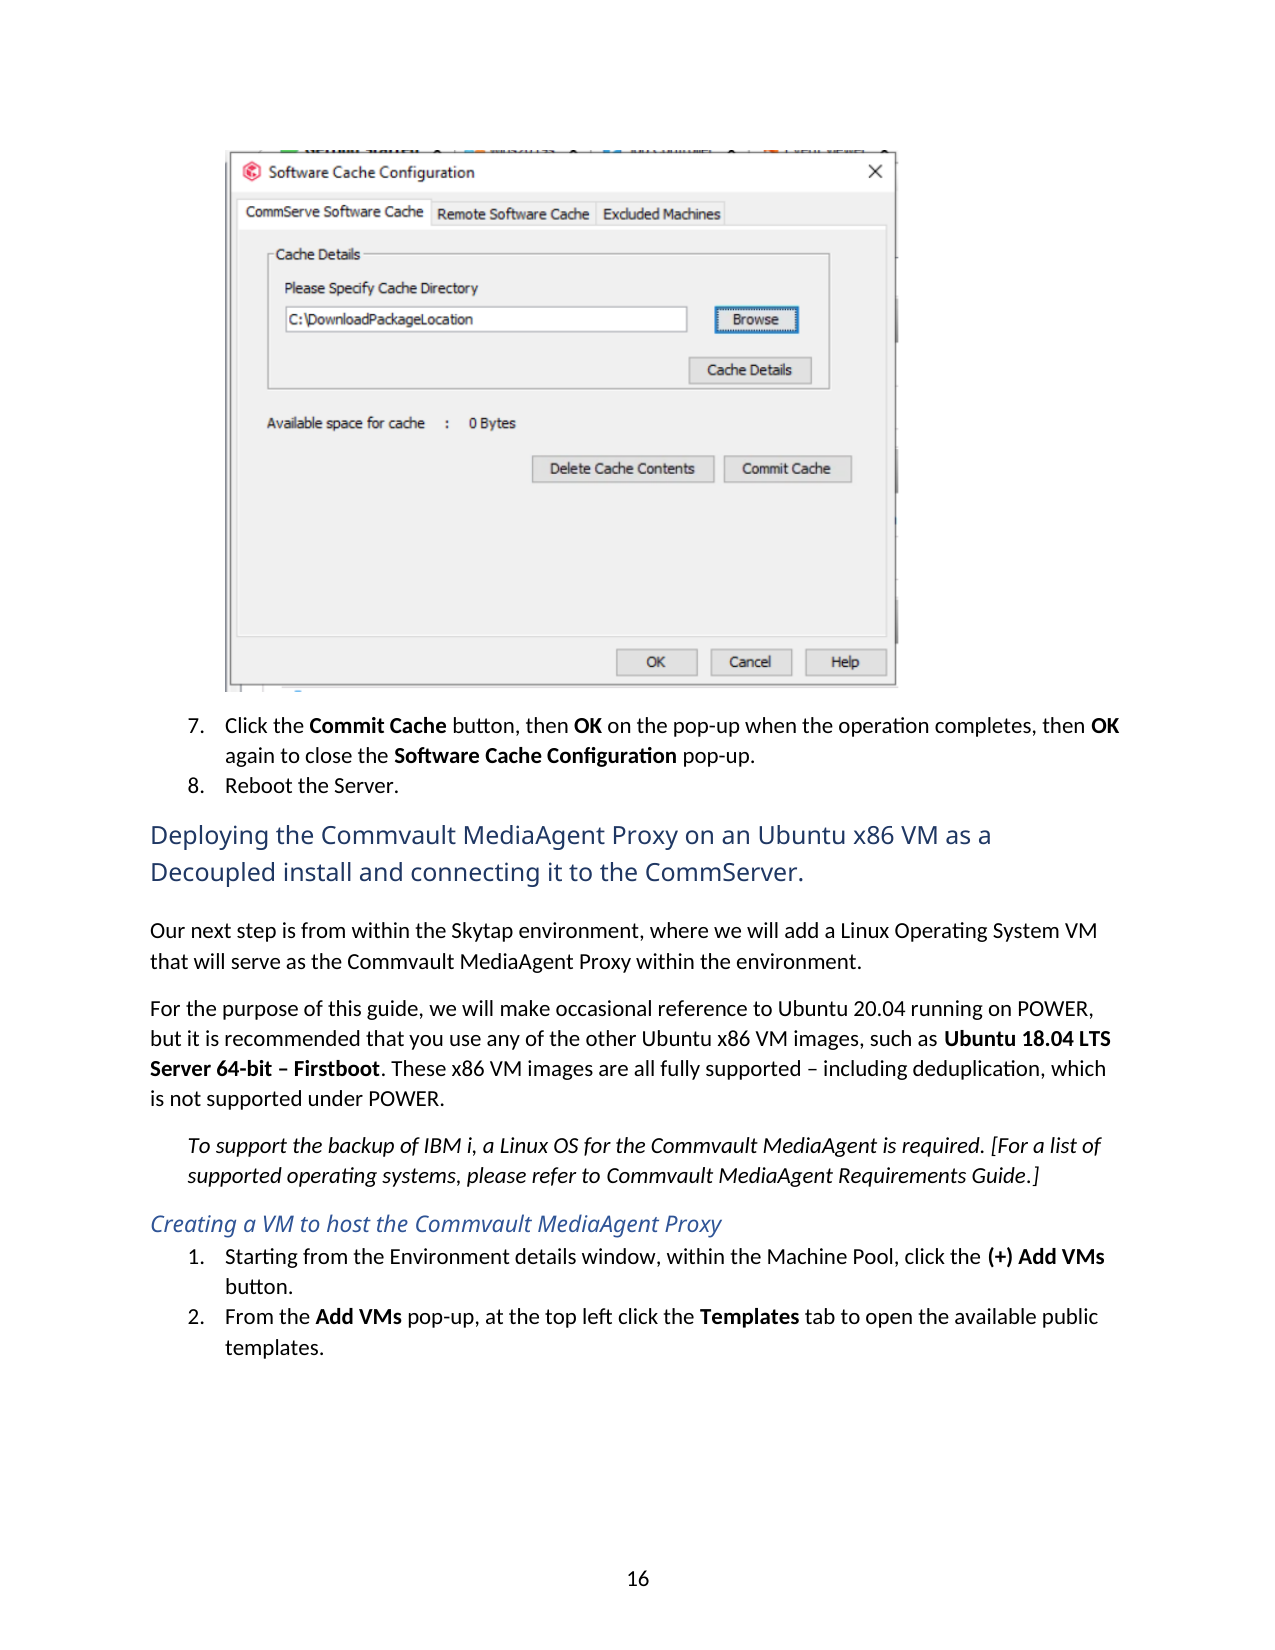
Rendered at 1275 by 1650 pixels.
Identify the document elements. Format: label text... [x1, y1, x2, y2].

list Starting from the Environment details window, within the Machine Pool, click the (+) Add VMs button. [187, 1242, 1125, 1300]
picture [225, 150, 899, 692]
text For the purpose of this guide, we will make occasional reference to Ubuntu 20.04 running on POWER, but it is recommended that you use any of the other Ubuntu x86 VM images, such as Ubuntu 18.04 LTS Server 64-bit – Firstboot. These x86 VM images are all fully supported – including deduplication, which is not supported under POWER. [150, 994, 1125, 1112]
subtitle Deploying the Commvault MediaAgent Proxy on an Ubuntu x86 VM as a Decoupled install and connecting it to the CommServer. [150, 818, 1125, 889]
list Click the Commit Cache button, then OK on the pop-up when the operation completes, then OK again to close the Software Cache Configuration pop-up. [187, 711, 1125, 769]
text To support the backup of IBM i, a Linux OS for the Commvault MediaAgent is required. [For a list of supported operating systems, please refer to Commvault MediaAgent Requirements Guide.] [187, 1131, 1125, 1189]
list From the Add VMs pop-up, at the top left click the Templates tab to open the available public templates. [187, 1302, 1125, 1361]
list Reboot the Server. [187, 771, 1125, 799]
text Our next step is from within the Skytap environment, where we will add a Linux Operating System VM that will serve as the Commvault MediaAgent Proxy within the environment. [150, 917, 1125, 975]
subtitle Creating a VM to host the Commvault MediaAgent Proxy [150, 1208, 1125, 1239]
